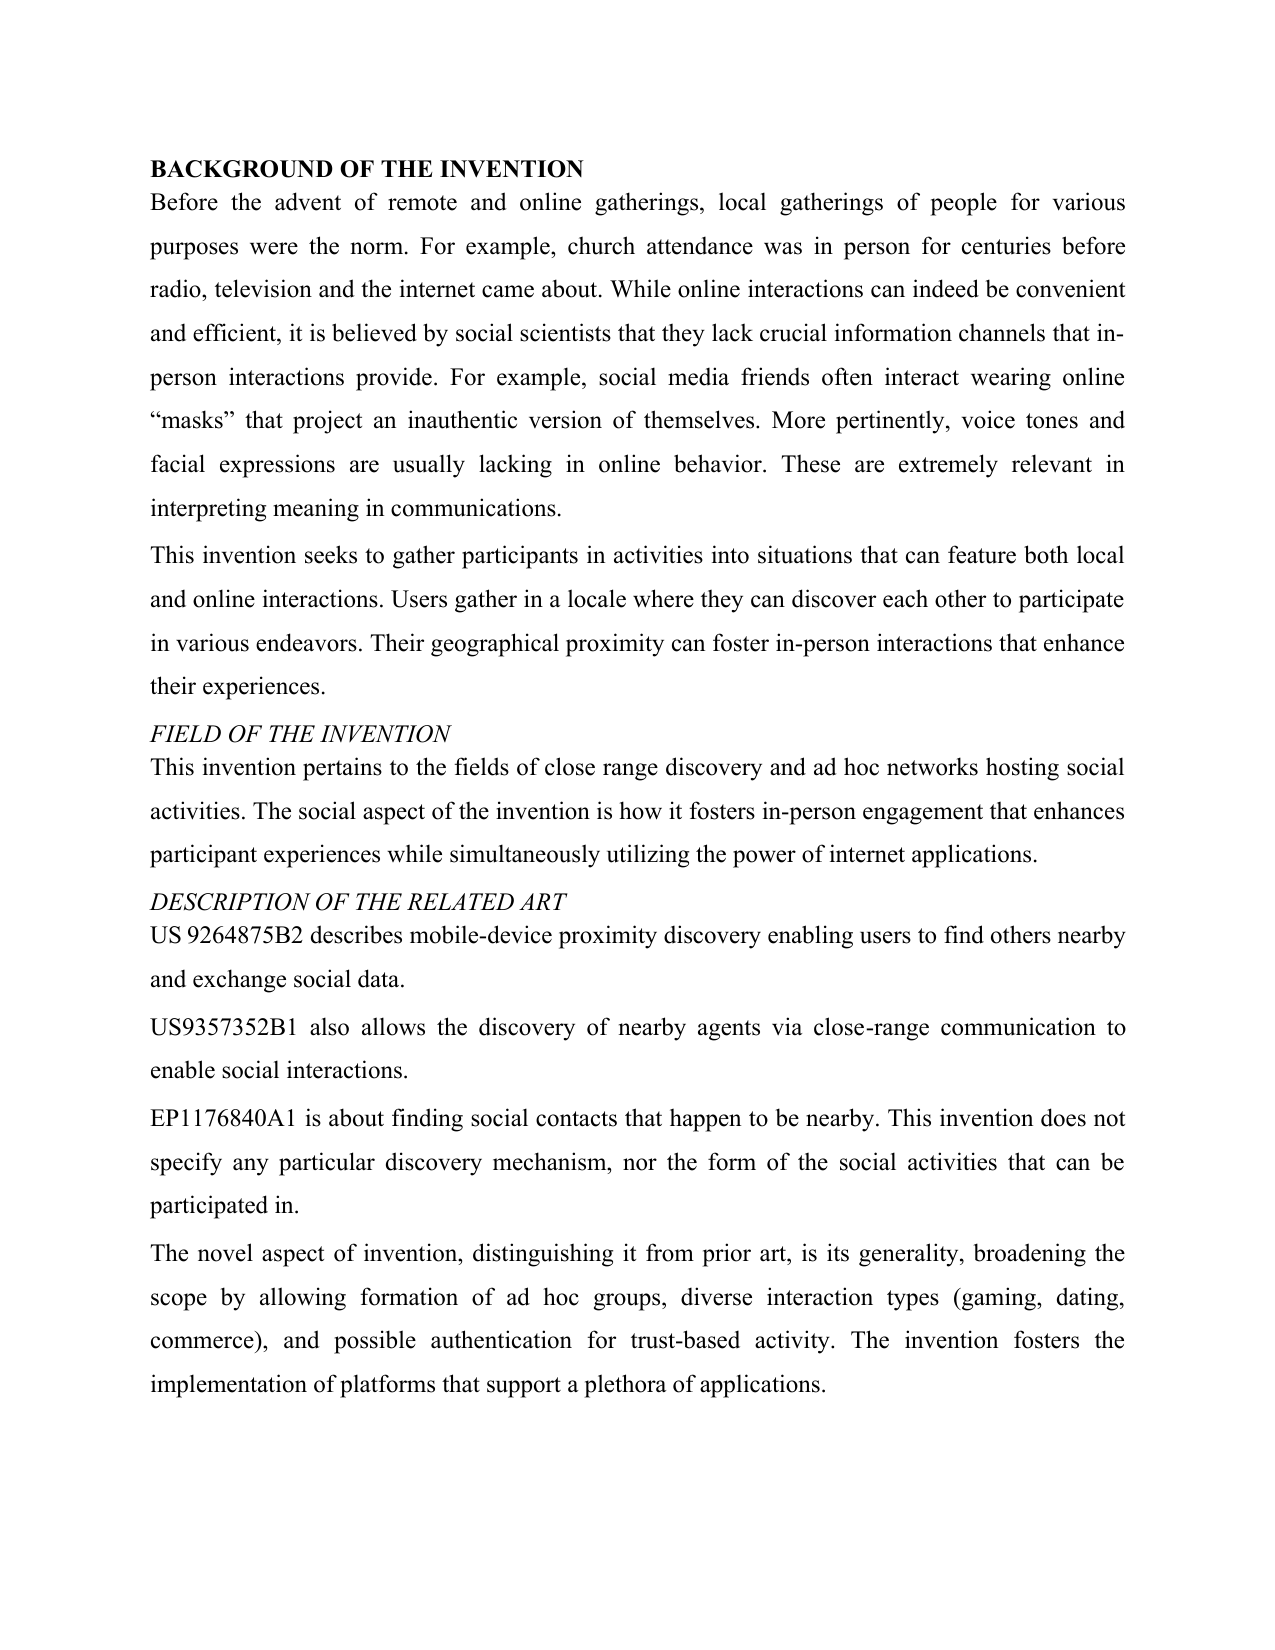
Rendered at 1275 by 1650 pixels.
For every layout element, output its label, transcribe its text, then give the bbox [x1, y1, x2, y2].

text FIELD OF THE INVENTION [150, 719, 1127, 748]
text DESCRIPTION OF THE RELATED ART [150, 887, 1127, 916]
text The novel aspect of invention, distinguishing it from prior art, is its generality, broadening the scope by allowing formation of ad hoc groups, diverse interaction types (gaming, dating, commerce), and possible authentication for trust-based activity. The invention fosters the implementation of platforms that support a plethora of applications. [150, 1238, 1126, 1398]
text This invention seeks to gather participants in activities into situations that can feature both local and online interactions. Users gather in a locale where they can discover each other to participate in various endeavors. Their geographical proximity can foster in-person interactions that enhance their experiences. [150, 540, 1126, 700]
text This invention pertains to the fields of close range discovery and ad hoc networks hosting social activities. The social aspect of the invention is how it fosters in-person engagement that enhances participant experiences while simultaneously utilizing the power of internet applications. [150, 752, 1126, 868]
text US 9264875B2 describes mobile-device proximity discovery enabling users to find others nearby and exchange social data. [150, 920, 1126, 992]
text EP1176840A1 is about finding social contacts that happen to be nearby. This invention does not specify any particular discovery mechanism, nor the form of the social activities that can be participated in. [150, 1103, 1126, 1219]
text Before the advent of remote and online gatherings, local gatherings of people for various purposes were the norm. For example, church attendance was in person for centuries before radio, television and the internet came about. While online interactions can indeed be convenient and efficient, it is believed by social scientists that they lack crucial information channels that in-person interactions provide. For example, social media friends often interact wearing online “masks” that project an inauthentic version of themselves. More pertinently, voice tones and facial expressions are usually lacking in online behavior. These are extremely relevant in interpreting meaning in communications. [150, 187, 1126, 521]
text BACKGROUND OF THE INVENTION [150, 154, 1127, 183]
text US9357352B1 also allows the discovery of nearby agents via close-range communication to enable social interactions. [150, 1012, 1126, 1084]
